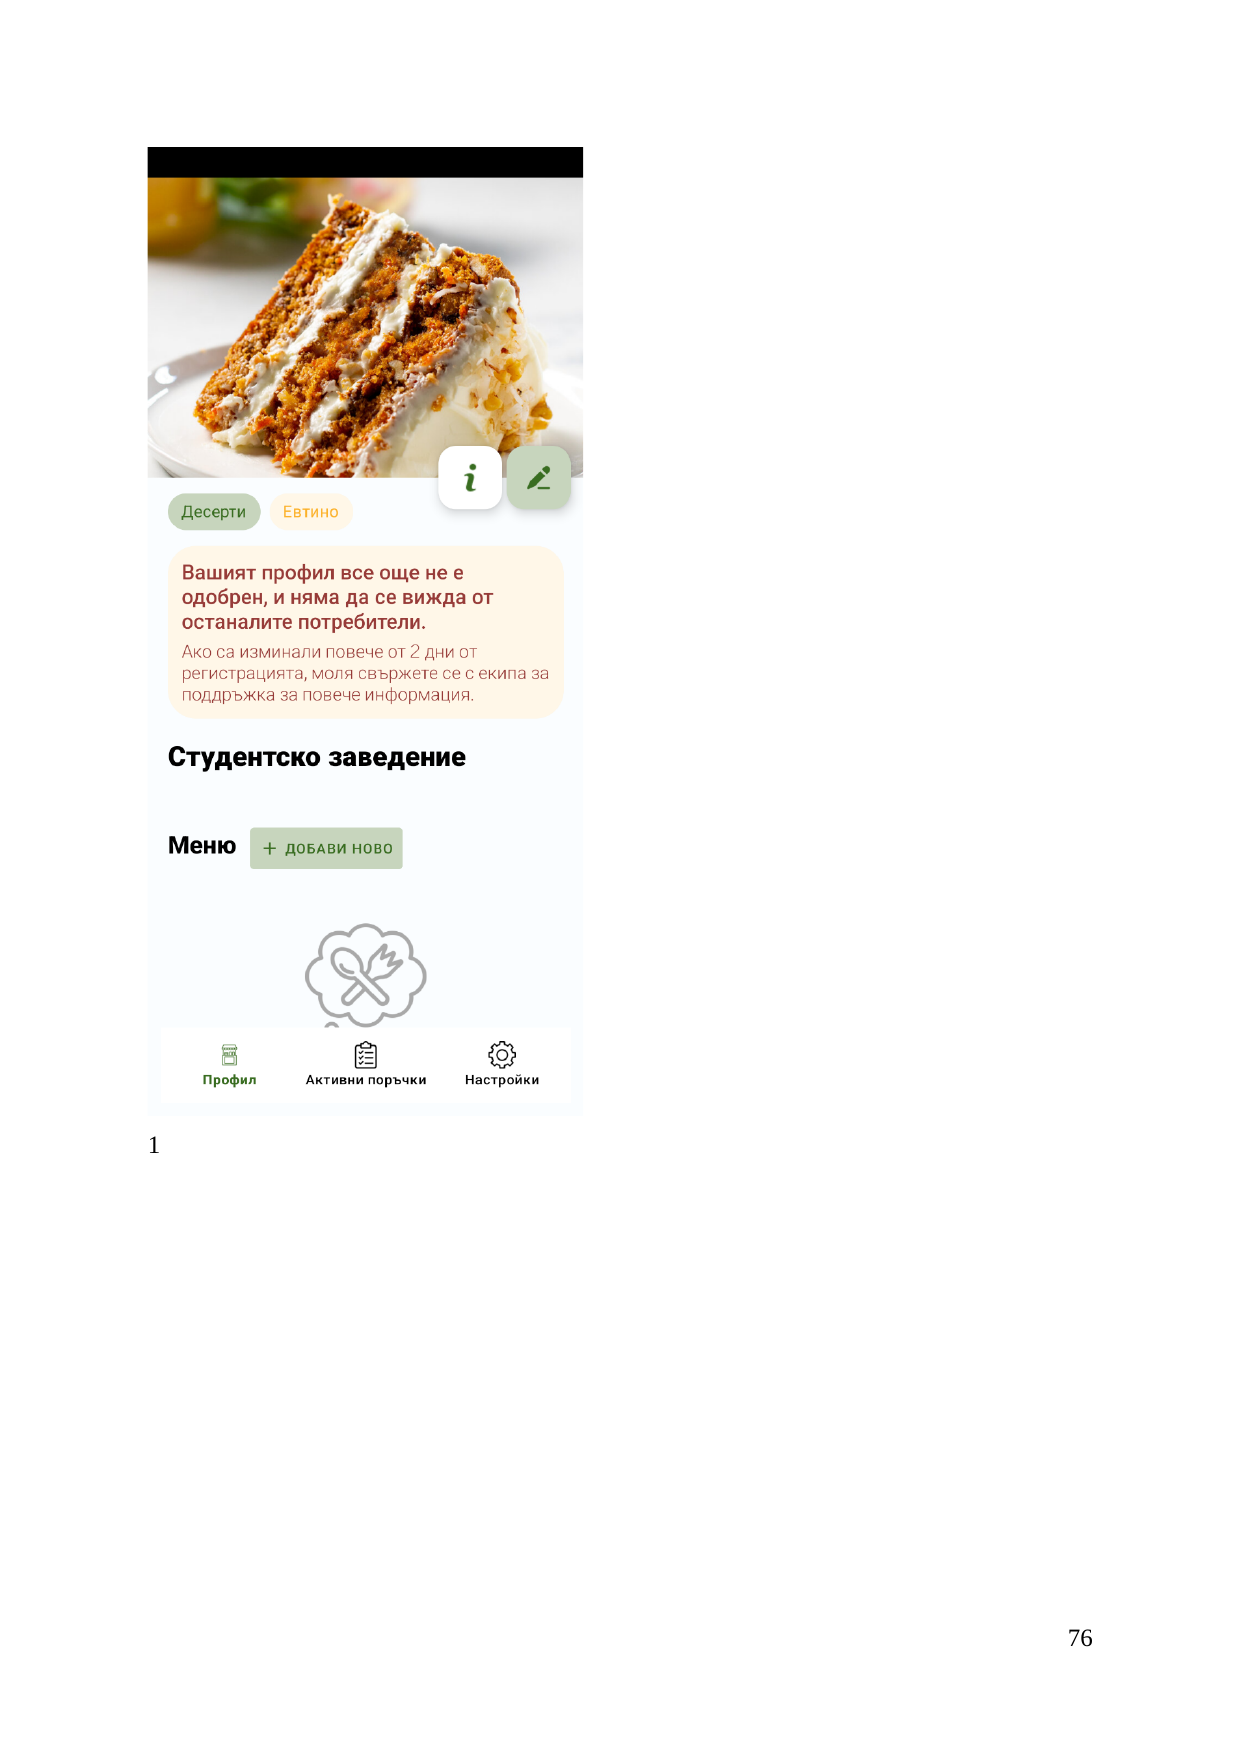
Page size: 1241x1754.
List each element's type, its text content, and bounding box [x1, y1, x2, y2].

text 1 [148, 1116, 583, 1159]
picture [147, 147, 584, 1116]
